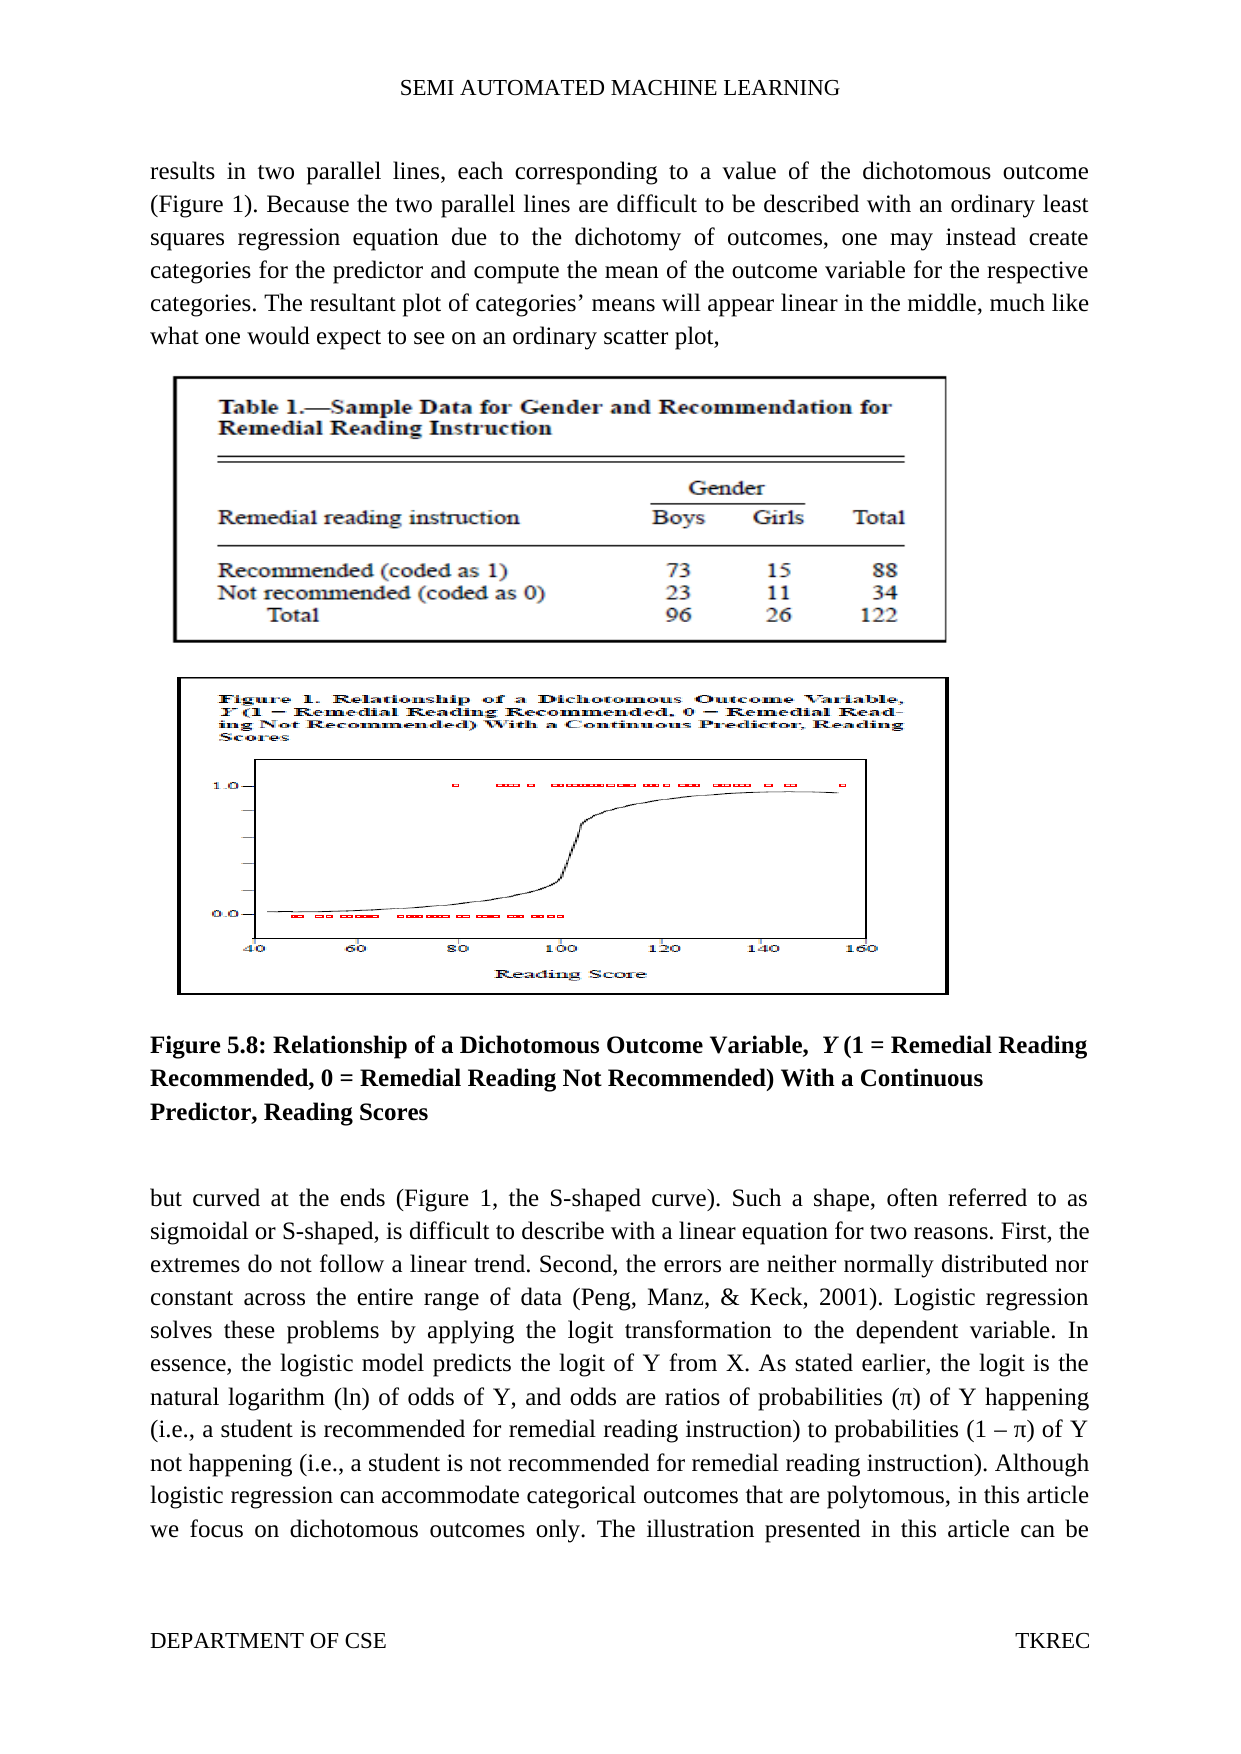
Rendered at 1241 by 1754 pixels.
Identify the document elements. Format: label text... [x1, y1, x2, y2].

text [150, 1183, 1090, 1542]
picture [150, 672, 955, 1006]
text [150, 156, 1090, 350]
text Figure 5.8: Relationship of a Dichotomous Outcome Variable, Y (1 = Remedial Reading Recommended, 0 = Remedial Reading Not Recommended) With a Continuous Predictor, Reading Scores [150, 1031, 1090, 1125]
picture [168, 375, 947, 648]
